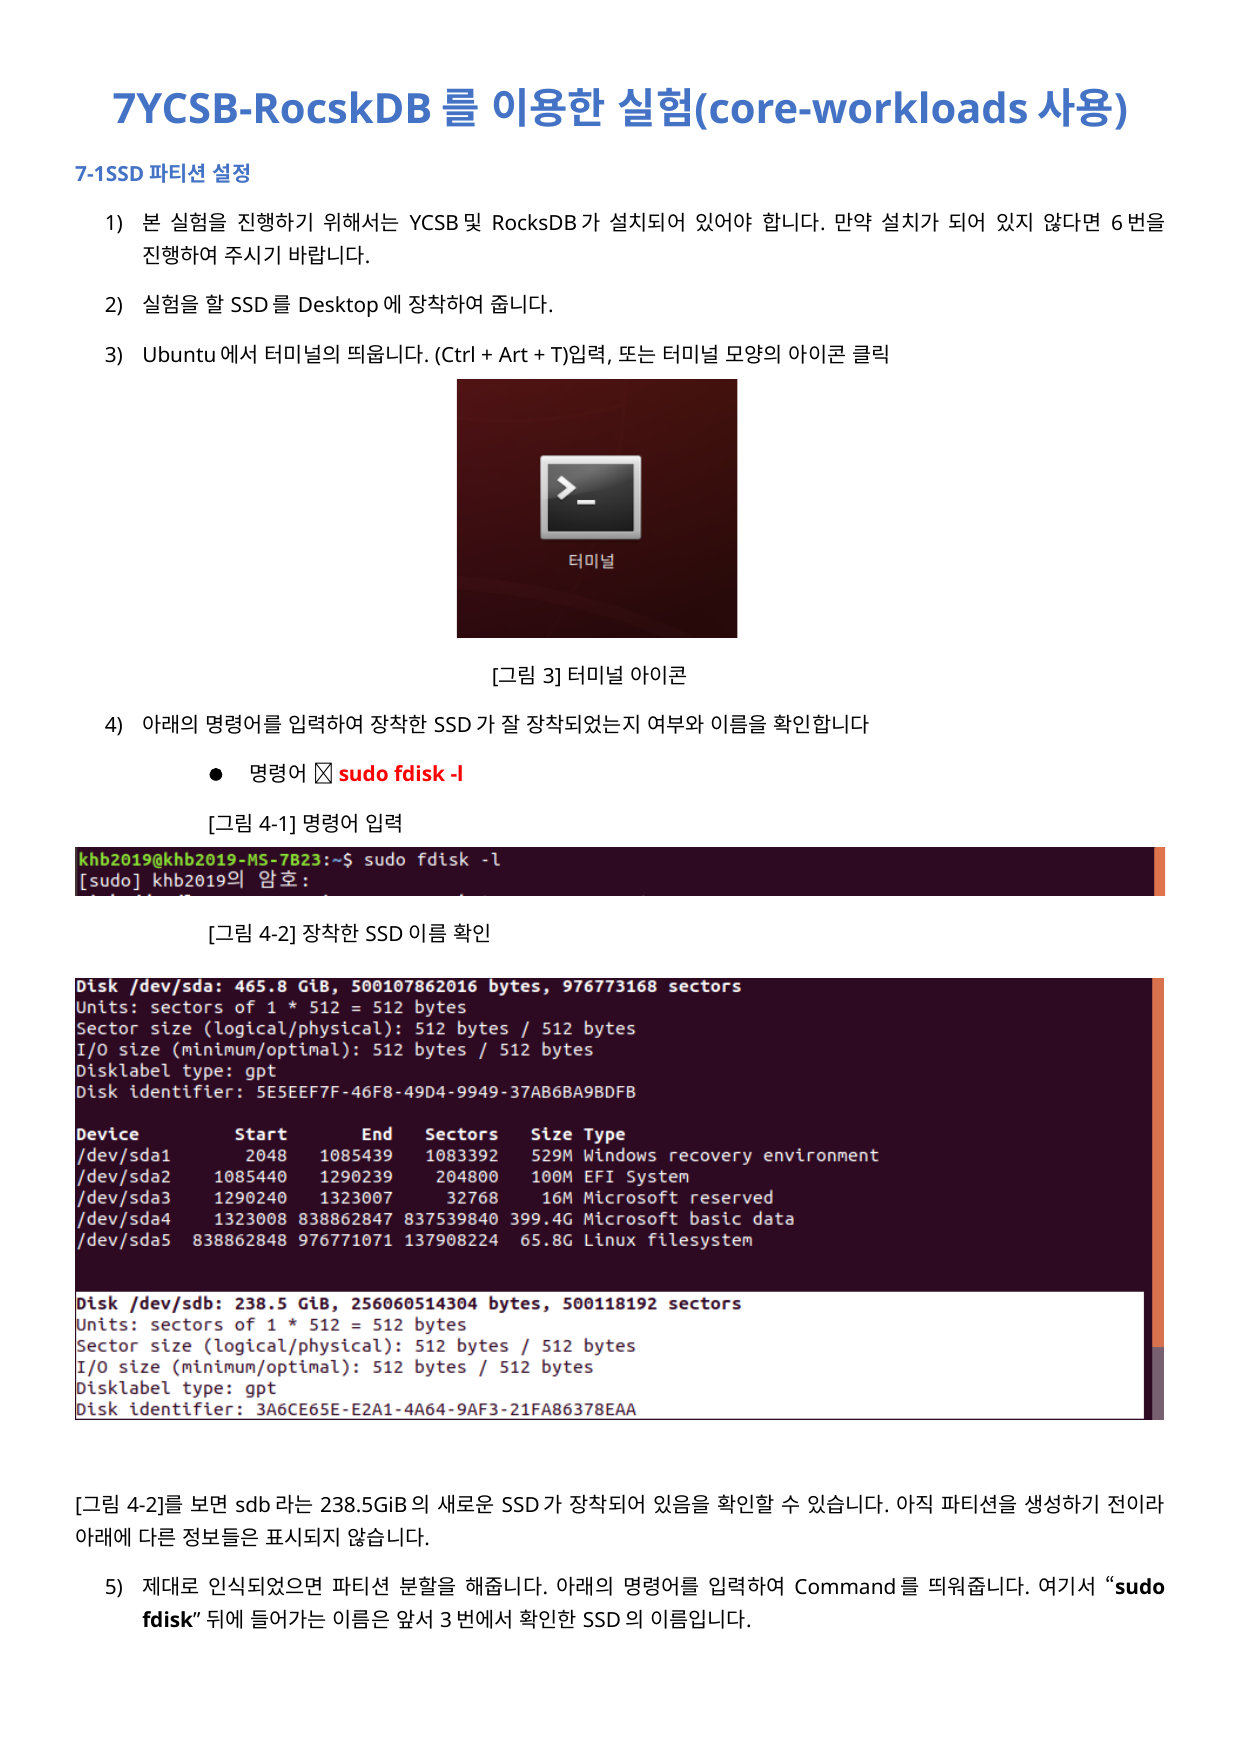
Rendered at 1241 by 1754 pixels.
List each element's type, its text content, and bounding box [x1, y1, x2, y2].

text [그림 4-2]를 보면 sdb라는 238.5GiB의 새로운 SSD가 장착되어 있음을 확인할 수 있습니다. 아직 파티션을 생성하기 전이라 아래에 다른 정보들은 표시되지 않습니다. [75, 1488, 1165, 1551]
list Ubuntu에서 터미널의 띄웁니다. (Ctrl + Art + T)입력, 또는 터미널 모양의 아이콘 클릭 [104, 338, 1165, 368]
text [그림 4-1] 명령어 입력 [124, 807, 1165, 837]
list 아래의 명령어를 입력하여 장착한 SSD가 잘 장착되었는지 여부와 이름을 확인합니다 [104, 708, 1165, 739]
picture [456, 379, 738, 638]
list 실험을 할 SSD를 Desktop에 장착하여 줍니다. [104, 288, 1165, 319]
text [그림 4-2] 장착한 SSD 이름 확인 [124, 896, 1165, 948]
list 본 실험을 진행하기 위해서는 YCSB및 RocksDB가 설치되어 있어야 합니다. 만약 설치가 되어 있지 않다면 6번을 진행하여 주시기 바랍니다. [104, 206, 1165, 269]
picture [75, 847, 1166, 896]
picture [75, 978, 1164, 1420]
list 제대로 인식되었으면 파티션 분할을 해줍니다. 아래의 명령어를 입력하여 Command를 띄워줍니다. 여기서 “sudo fdisk” 뒤에 들어가는 이름은 앞서 3번에서 확인한 SSD의 이름입니다. [104, 1570, 1165, 1633]
list 명령어 sudo fdisk -l [208, 758, 1165, 788]
subtitle YCSB-RocskDB를 이용한 실험(core-workloads사용) [75, 75, 1165, 136]
subtitle SSD 파티션 설정 [75, 157, 1165, 187]
